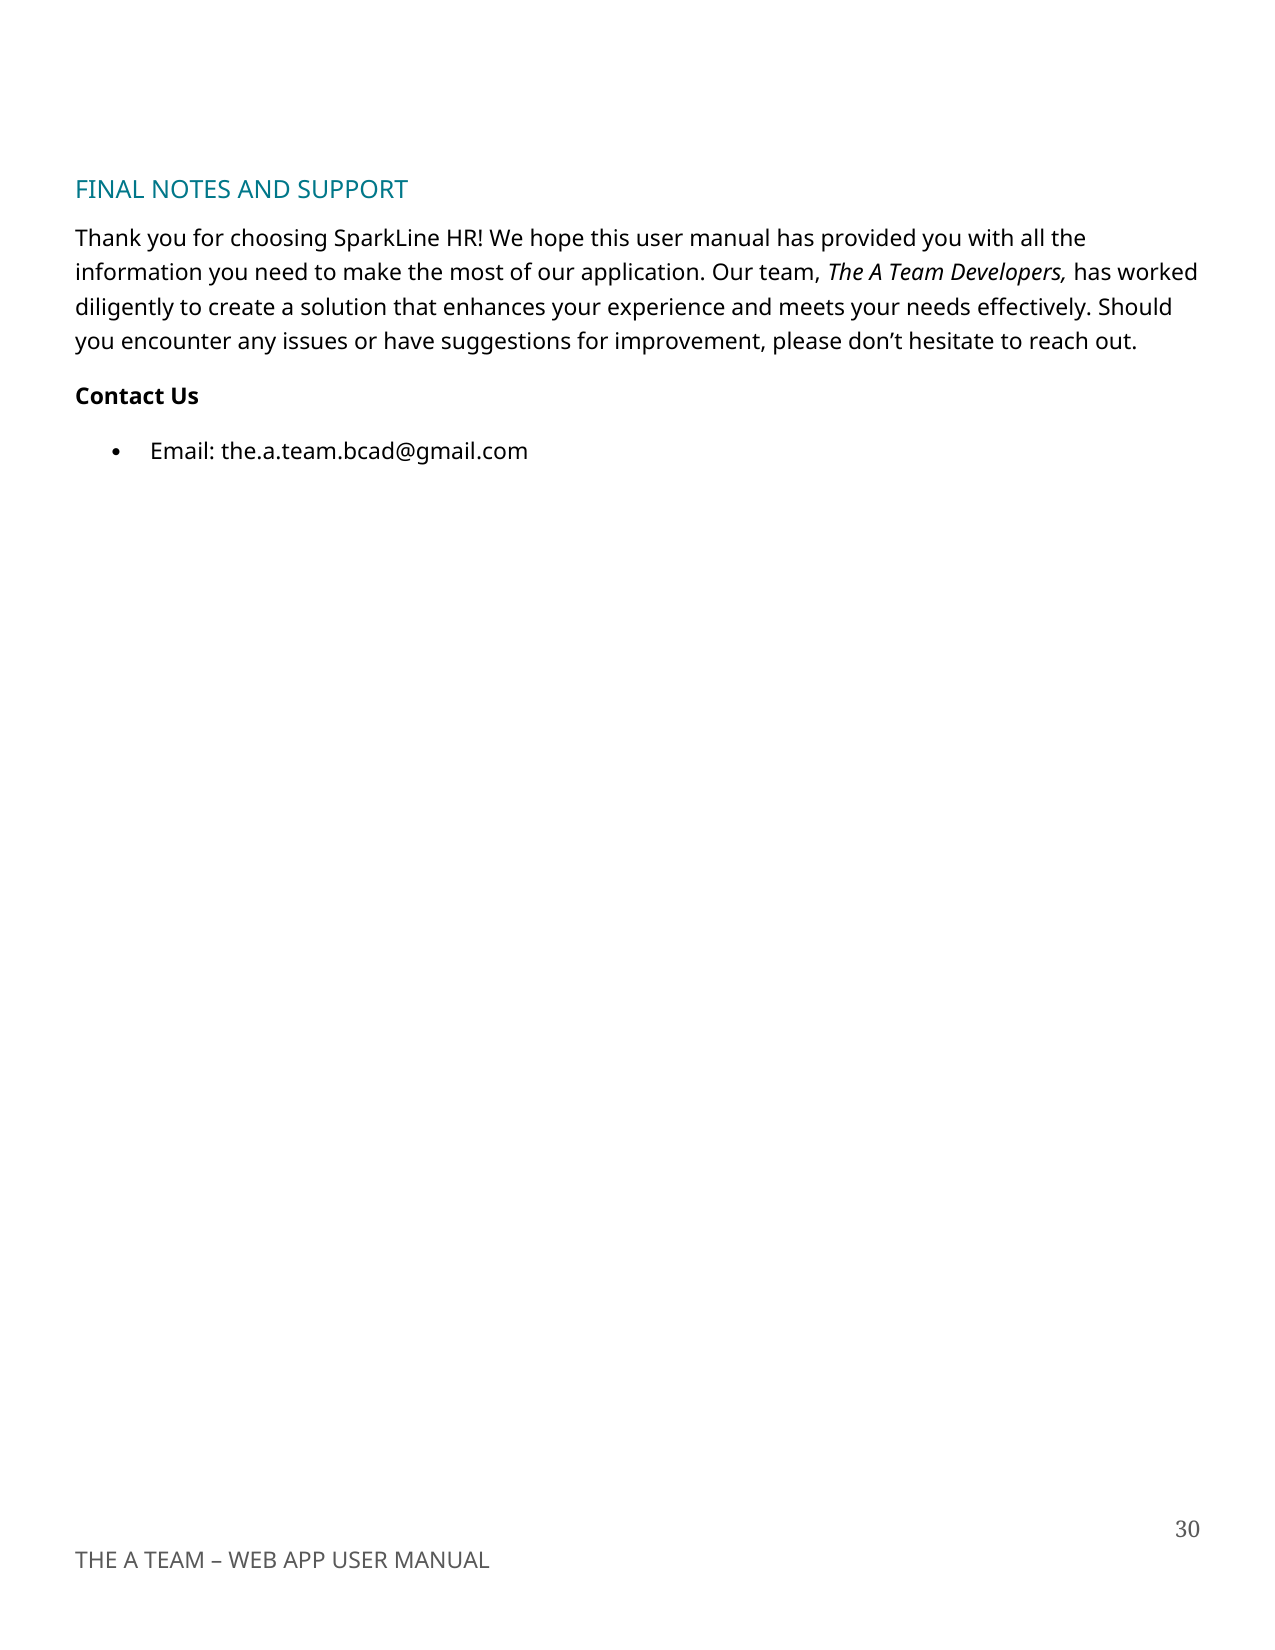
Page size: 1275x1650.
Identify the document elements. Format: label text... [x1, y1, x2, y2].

subtitle Final Notes and Support [75, 172, 1200, 206]
list Email: the.a.team.bcad@gmail.com [112, 435, 1200, 466]
text Thank you for choosing SparkLine HR! We hope this user manual has provided you with all the information you need to make the most of our application. Our team, The A Team Developers, has worked diligently to create a solution that enhances your experience and meets your needs effectively. Should you encounter any issues or have suggestions for improvement, please don’t hesitate to reach out. [75, 222, 1200, 356]
text Contact Us [75, 380, 1200, 411]
